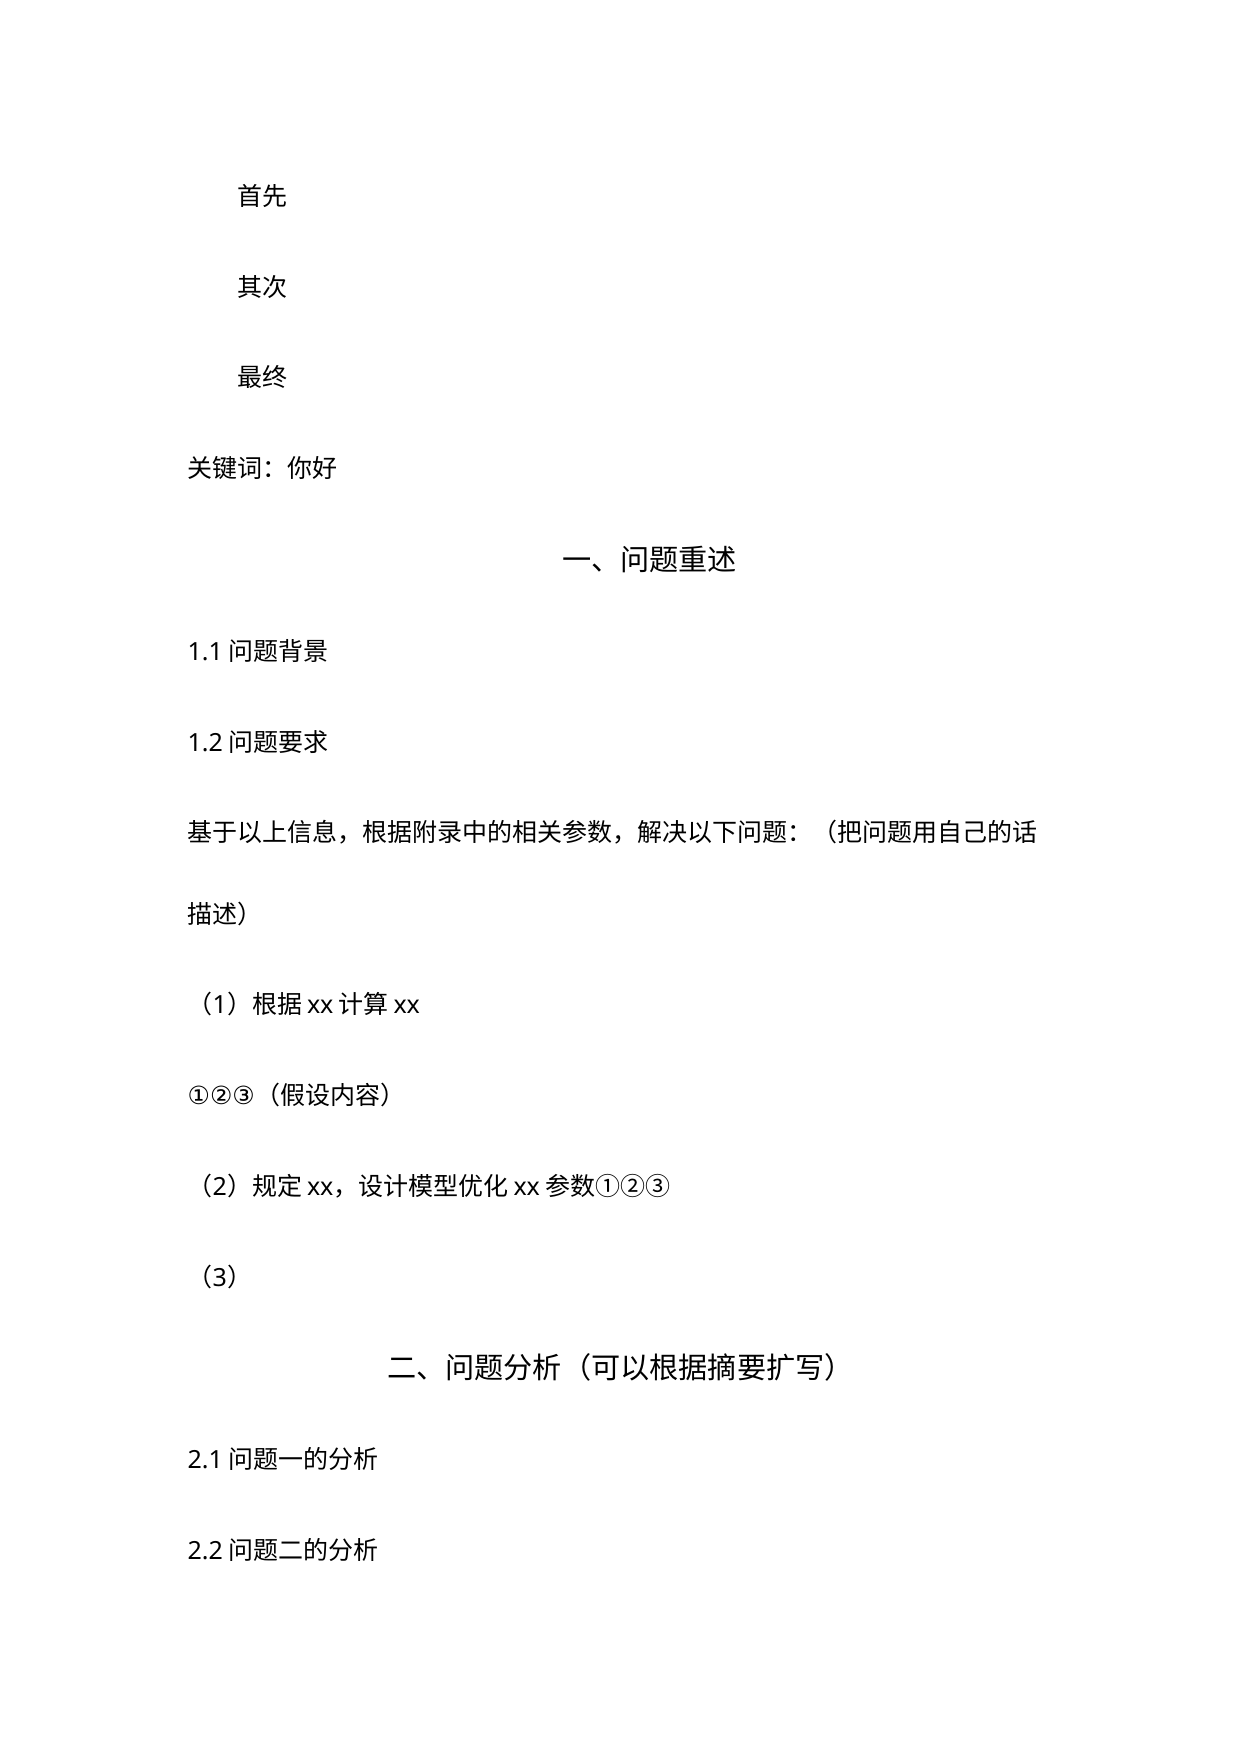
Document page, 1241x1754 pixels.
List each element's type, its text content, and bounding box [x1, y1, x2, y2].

text （1）根据xx计算xx [187, 971, 1053, 1036]
text 一、问题重述 [187, 525, 1053, 590]
text 首先 [187, 162, 1053, 227]
text 基于以上信息，根据附录中的相关参数，解决以下问题：（把问题用自己的话描述） [187, 798, 1053, 945]
text 1.2问题要求 [187, 708, 1053, 773]
text 最终 [187, 343, 1053, 408]
text （3） [187, 1243, 1053, 1308]
text （2）规定xx，设计模型优化xx参数①②③ [187, 1152, 1053, 1217]
text 二、问题分析（可以根据摘要扩写） [187, 1333, 1053, 1398]
text 2.1问题一的分析 [187, 1426, 1053, 1491]
text 关键词：你好 [187, 434, 1053, 499]
text 其次 [187, 253, 1053, 318]
text 2.2问题二的分析 [187, 1516, 1053, 1581]
text ①②③（假设内容） [187, 1061, 1053, 1126]
text 1.1问题背景 [187, 617, 1053, 682]
